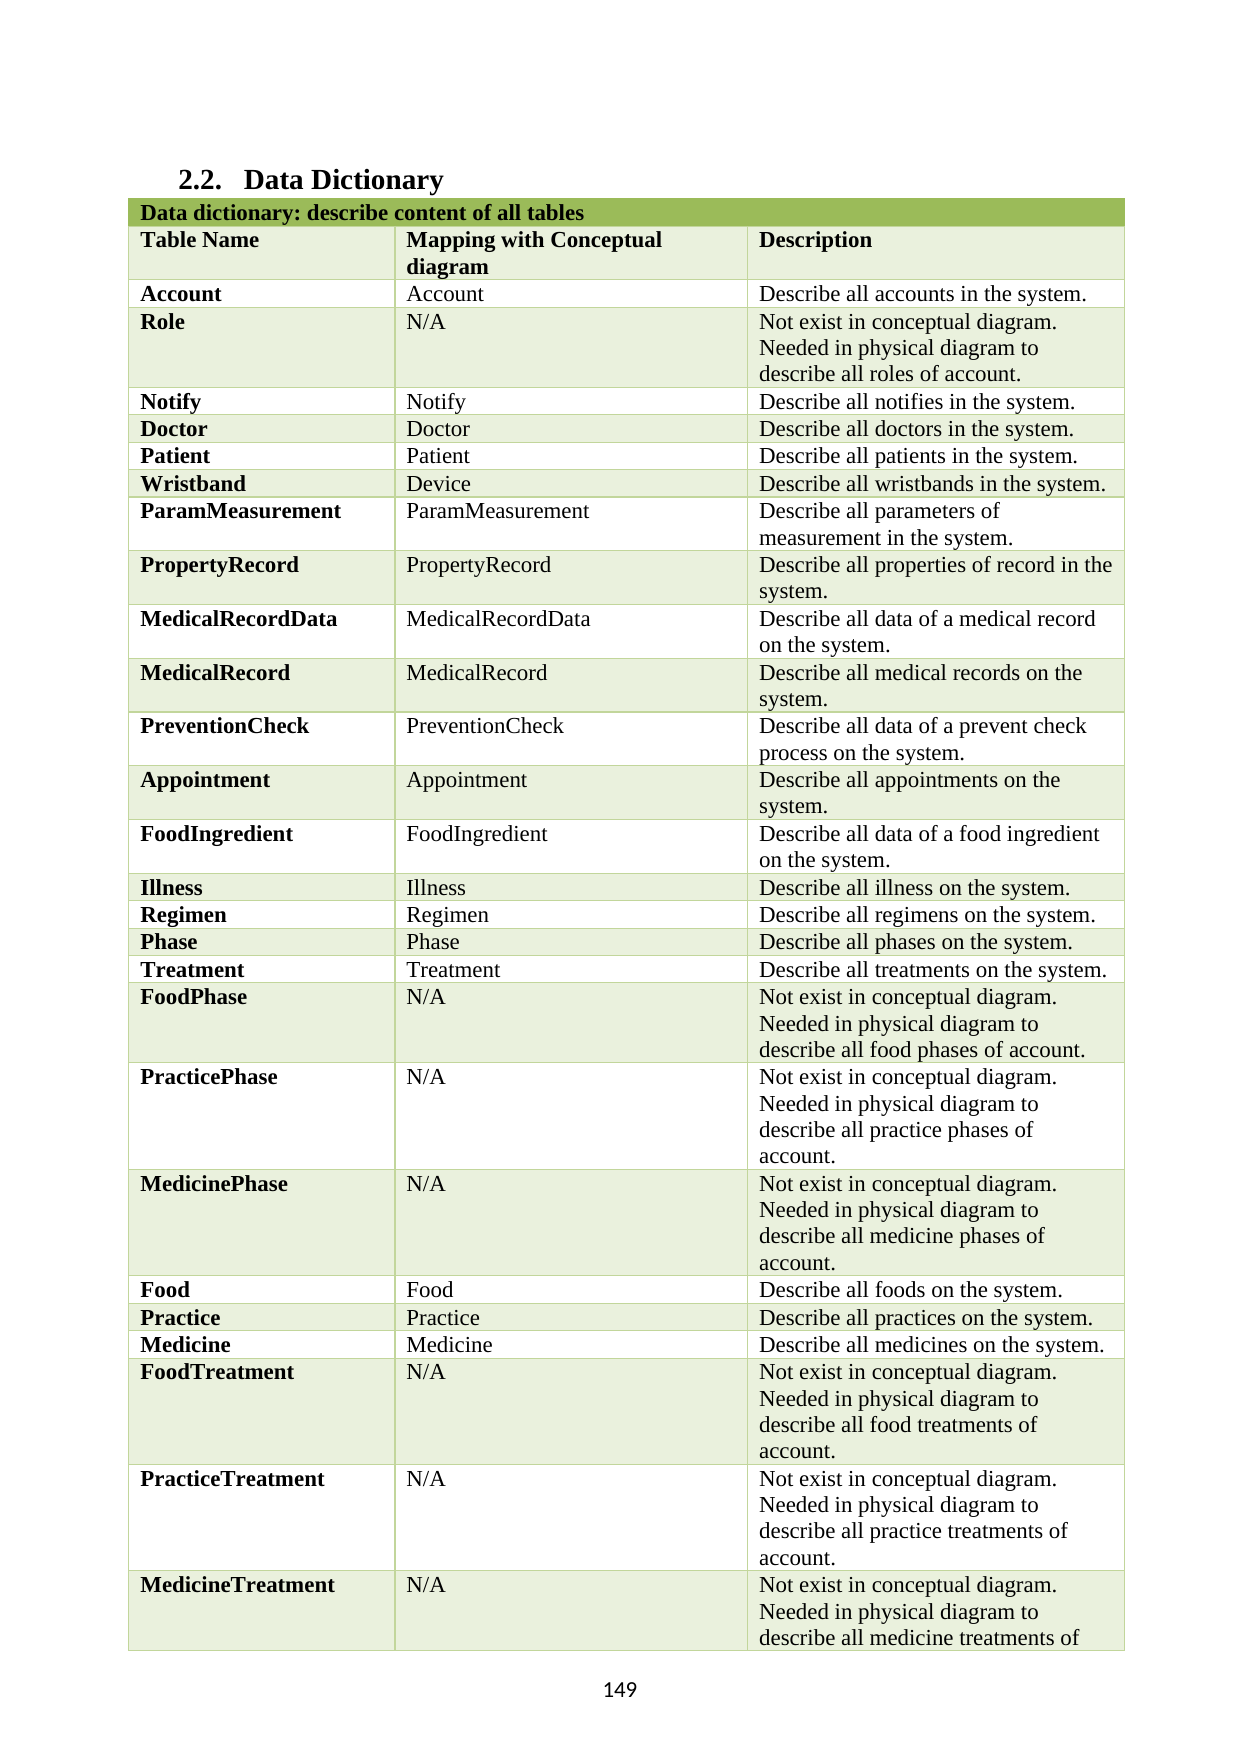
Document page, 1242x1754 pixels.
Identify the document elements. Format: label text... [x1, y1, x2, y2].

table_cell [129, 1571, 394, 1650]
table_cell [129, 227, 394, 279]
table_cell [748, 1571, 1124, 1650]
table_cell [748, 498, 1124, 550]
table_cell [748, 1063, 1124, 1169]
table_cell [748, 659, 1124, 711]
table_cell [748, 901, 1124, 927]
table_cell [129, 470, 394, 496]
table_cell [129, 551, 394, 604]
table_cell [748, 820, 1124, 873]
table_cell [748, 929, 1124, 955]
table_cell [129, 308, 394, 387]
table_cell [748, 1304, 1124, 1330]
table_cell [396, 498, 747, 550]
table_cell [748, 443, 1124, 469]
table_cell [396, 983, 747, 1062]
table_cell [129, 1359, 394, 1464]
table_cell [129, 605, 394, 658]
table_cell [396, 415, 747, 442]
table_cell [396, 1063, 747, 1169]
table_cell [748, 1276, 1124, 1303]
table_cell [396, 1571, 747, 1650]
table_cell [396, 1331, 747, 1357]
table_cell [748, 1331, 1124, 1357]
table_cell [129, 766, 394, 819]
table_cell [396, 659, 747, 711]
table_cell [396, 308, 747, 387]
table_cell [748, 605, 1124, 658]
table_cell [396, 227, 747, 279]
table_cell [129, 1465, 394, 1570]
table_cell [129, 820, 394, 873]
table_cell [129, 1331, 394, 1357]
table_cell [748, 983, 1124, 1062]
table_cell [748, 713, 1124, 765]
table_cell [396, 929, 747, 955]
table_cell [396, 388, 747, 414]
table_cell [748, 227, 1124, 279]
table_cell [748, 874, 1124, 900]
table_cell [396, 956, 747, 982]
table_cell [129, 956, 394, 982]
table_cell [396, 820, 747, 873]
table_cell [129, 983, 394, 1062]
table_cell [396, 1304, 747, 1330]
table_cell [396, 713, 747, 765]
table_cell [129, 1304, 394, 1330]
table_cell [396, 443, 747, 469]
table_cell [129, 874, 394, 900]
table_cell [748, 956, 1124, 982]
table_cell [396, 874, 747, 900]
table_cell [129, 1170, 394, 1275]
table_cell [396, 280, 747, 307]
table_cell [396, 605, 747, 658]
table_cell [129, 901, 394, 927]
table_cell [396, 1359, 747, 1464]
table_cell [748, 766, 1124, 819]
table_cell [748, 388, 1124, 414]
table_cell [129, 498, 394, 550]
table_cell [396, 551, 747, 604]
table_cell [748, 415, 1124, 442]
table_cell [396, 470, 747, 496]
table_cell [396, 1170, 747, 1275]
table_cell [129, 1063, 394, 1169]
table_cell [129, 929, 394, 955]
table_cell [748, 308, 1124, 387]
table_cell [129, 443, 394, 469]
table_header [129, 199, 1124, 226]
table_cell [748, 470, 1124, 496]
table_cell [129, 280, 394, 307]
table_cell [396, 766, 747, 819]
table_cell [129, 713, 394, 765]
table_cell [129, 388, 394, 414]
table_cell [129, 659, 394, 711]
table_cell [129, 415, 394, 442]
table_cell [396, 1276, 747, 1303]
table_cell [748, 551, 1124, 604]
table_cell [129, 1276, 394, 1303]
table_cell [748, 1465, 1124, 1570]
subtitle Data Dictionary [169, 162, 1146, 196]
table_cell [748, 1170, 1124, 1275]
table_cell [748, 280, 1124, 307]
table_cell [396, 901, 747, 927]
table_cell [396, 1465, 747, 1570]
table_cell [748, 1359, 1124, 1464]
